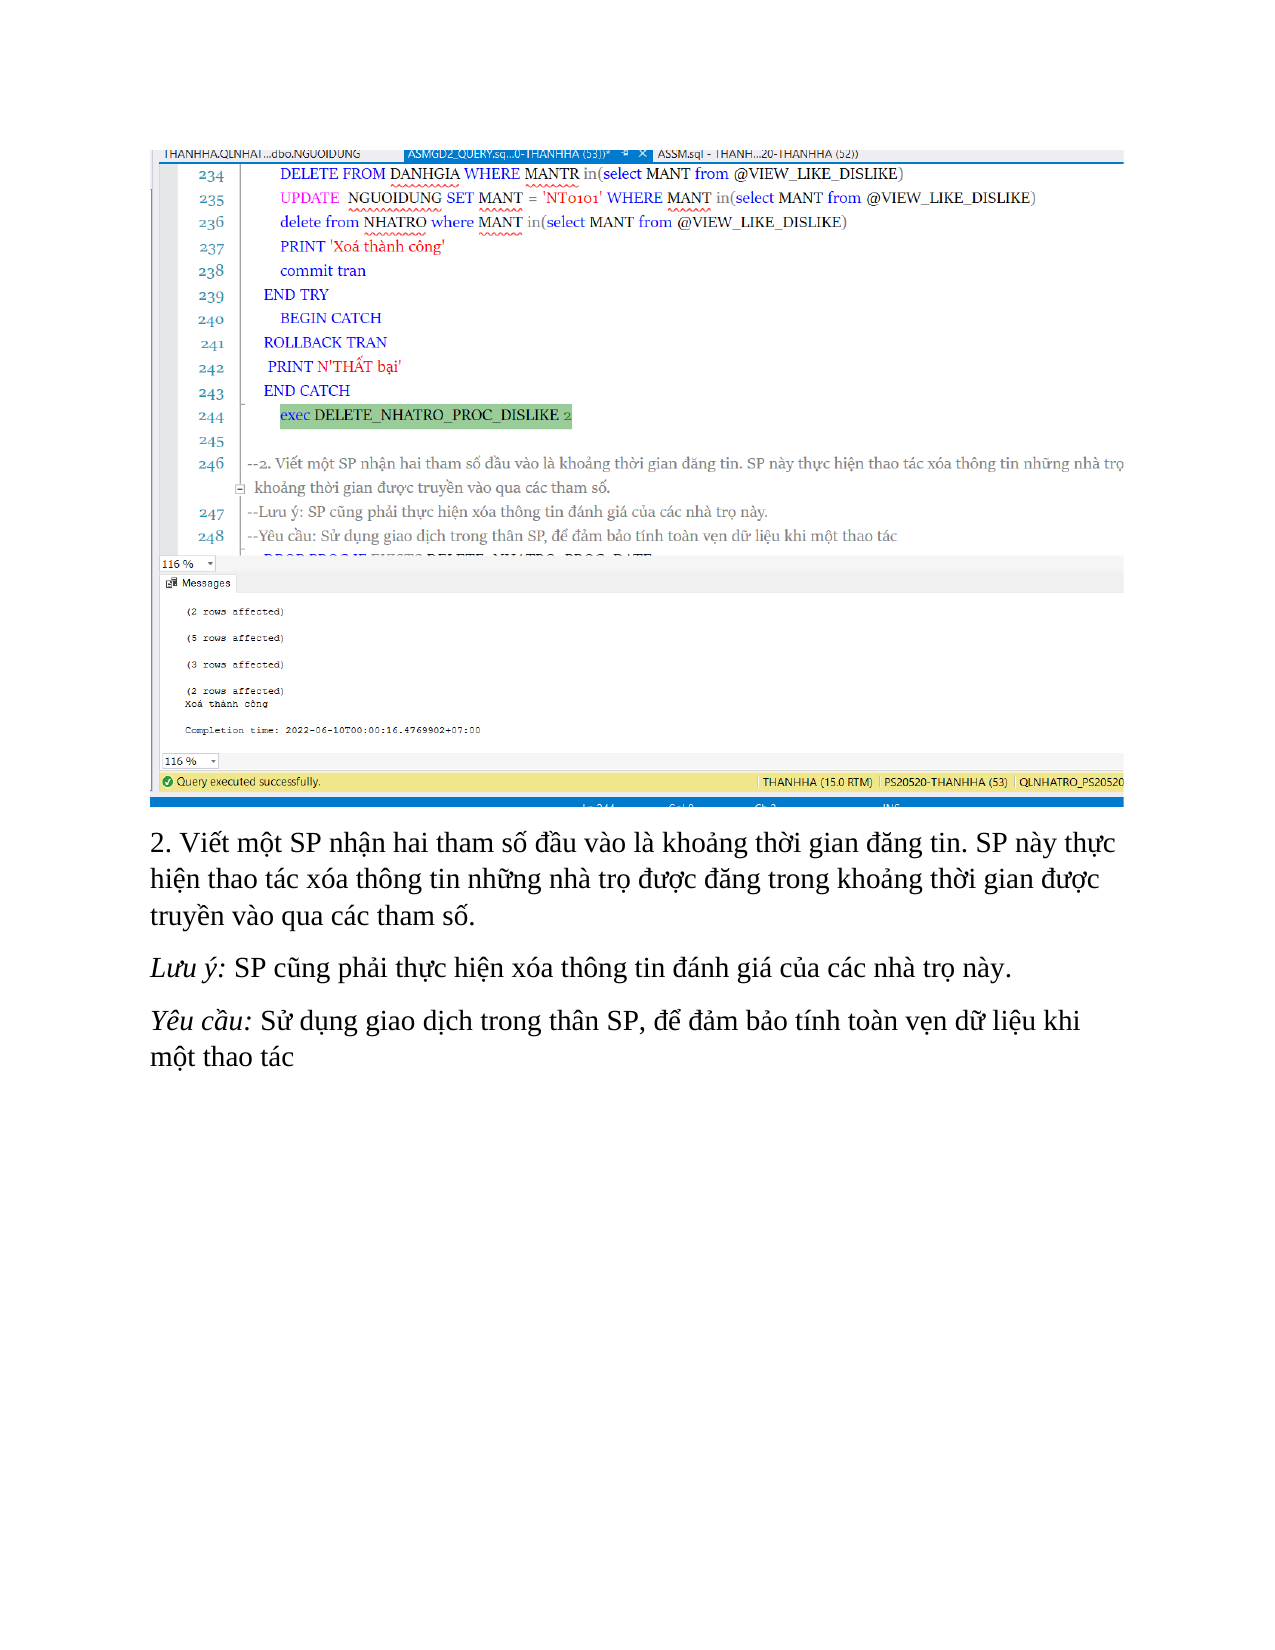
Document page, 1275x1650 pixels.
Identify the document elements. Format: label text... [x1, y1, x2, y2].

text Lưu ý: SP cũng phải thực hiện xóa thông tin đánh giá của các nhà trọ này. [150, 951, 1125, 984]
text 2. Viết một SP nhận hai tham số đầu vào là khoảng thời gian đăng tin. SP này thực hiện thao tác xóa thông tin những nhà trọ được đăng trong khoảng thời gian được truyền vào qua các tham số. [150, 825, 1125, 931]
text Yêu cầu: Sử dụng giao dịch trong thân SP, để đảm bảo tính toàn vẹn dữ liệu khi một thao tác [150, 1003, 1125, 1073]
picture [150, 150, 1124, 807]
